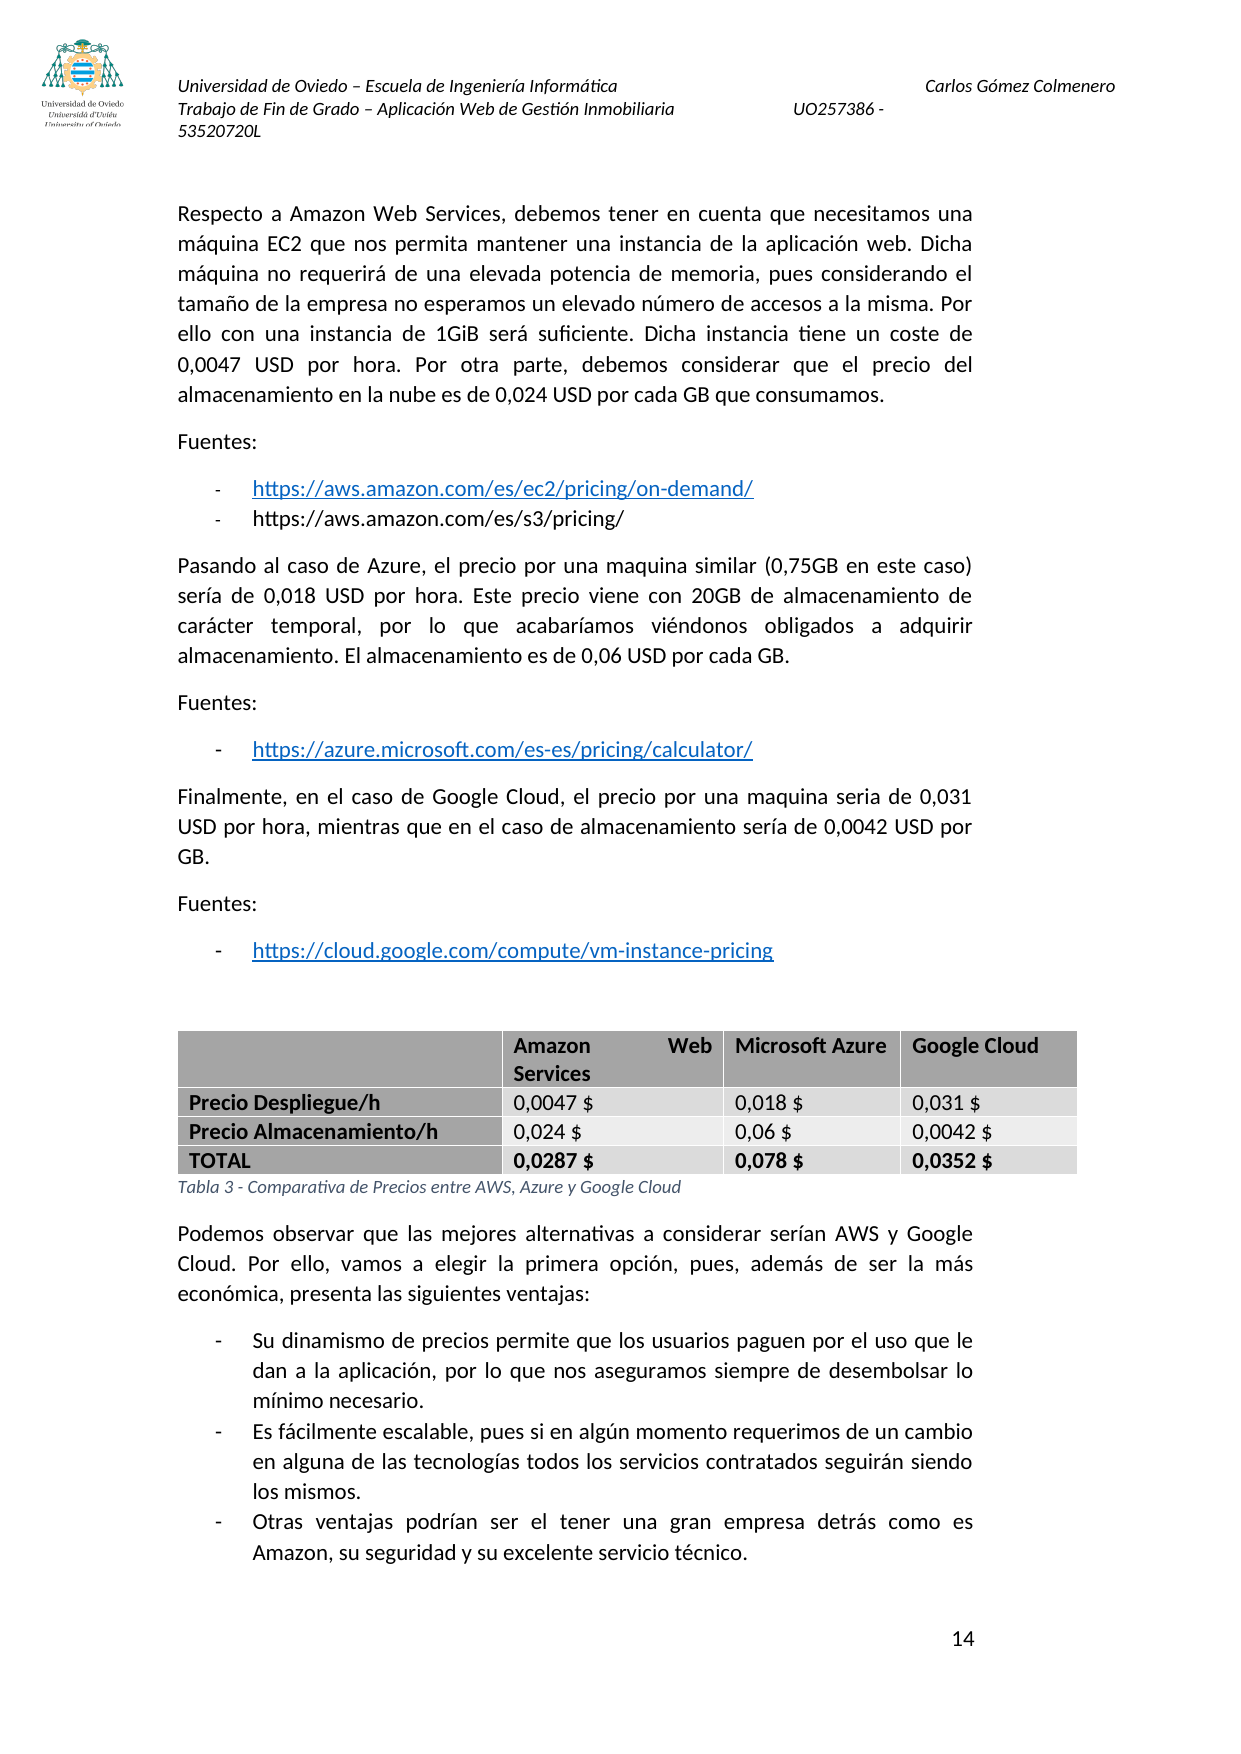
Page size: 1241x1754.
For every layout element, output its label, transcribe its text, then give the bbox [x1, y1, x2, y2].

text Podemos observar que las mejores alternativas a considerar serían AWS y Google Cloud. Por ello, vamos a elegir la primera opción, pues, además de ser la más económica, presenta las siguientes ventajas: [177, 1219, 974, 1307]
text Finalmente, en el caso de Google Cloud, el precio por una maquina seria de 0,031 USD por hora, mientras que en el caso de almacenamiento sería de 0,0042 USD por GB. [177, 782, 974, 870]
list https://aws.amazon.com/es/ec2/pricing/on-demand/ [215, 474, 974, 502]
list https://cloud.google.com/compute/vm-instance-pricing [215, 936, 974, 964]
table_cell 0,0352 $ [901, 1146, 1077, 1174]
list Es fácilmente escalable, pues si en algún momento requerimos de un cambio en alguna de las tecnologías todos los servicios contratados seguirán siendo los mismos. [215, 1417, 974, 1505]
text Respecto a Amazon Web Services, debemos tener en cuenta que necesitamos una máquina EC2 que nos permita mantener una instancia de la aplicación web. Dicha máquina no requerirá de una elevada potencia de memoria, pues considerando el tamaño de la empresa no esperamos un elevado número de accesos a la misma. Por ello con una instancia de 1GiB será suficiente. Dicha instancia tiene un coste de 0,0047 USD por hora. Por otra parte, debemos considerar que el precio del almacenamiento en la nube es de 0,024 USD por cada GB que consumamos. [177, 199, 974, 408]
table_cell TOTAL [178, 1146, 502, 1174]
table_cell Precio Despliegue/h [178, 1088, 502, 1116]
table_header [178, 1031, 502, 1087]
text Tabla 3 - Comparativa de Precios entre AWS, Azure y Google Cloud [177, 1175, 974, 1198]
table_cell 0,06 $ [724, 1117, 900, 1145]
table_header Amazon Web Services [503, 1031, 723, 1087]
text Pasando al caso de Azure, el precio por una maquina similar (0,75GB en este caso) sería de 0,018 USD por hora. Este precio viene con 20GB de almacenamiento de carácter temporal, por lo que acabaríamos viéndonos obligados a adquirir almacenamiento. El almacenamiento es de 0,06 USD por cada GB. [177, 551, 974, 669]
text Fuentes: [177, 889, 974, 917]
list https://aws.amazon.com/es/s3/pricing/ [215, 504, 974, 532]
table_cell Precio Almacenamiento/h [178, 1117, 502, 1145]
table_cell 0,018 $ [724, 1088, 900, 1116]
text Fuentes: [177, 688, 974, 716]
table_cell 0,024 $ [503, 1117, 723, 1145]
picture [36, 38, 124, 126]
table_header Google Cloud [901, 1031, 1077, 1087]
table_cell 0,0047 $ [503, 1088, 723, 1116]
list https://azure.microsoft.com/es-es/pricing/calculator/ [215, 735, 974, 763]
table_header Microsoft Azure [724, 1031, 900, 1087]
list Otras ventajas podrían ser el tener una gran empresa detrás como es Amazon, su seguridad y su excelente servicio técnico. [215, 1507, 974, 1566]
list Su dinamismo de precios permite que los usuarios paguen por el uso que le dan a la aplicación, por lo que nos aseguramos siempre de desembolsar lo mínimo necesario. [215, 1326, 974, 1415]
table_cell 0,0042 $ [901, 1117, 1077, 1145]
text Fuentes: [177, 427, 974, 455]
table_cell 0,0287 $ [503, 1146, 723, 1174]
table_cell 0,078 $ [724, 1146, 900, 1174]
table_cell 0,031 $ [901, 1088, 1077, 1116]
